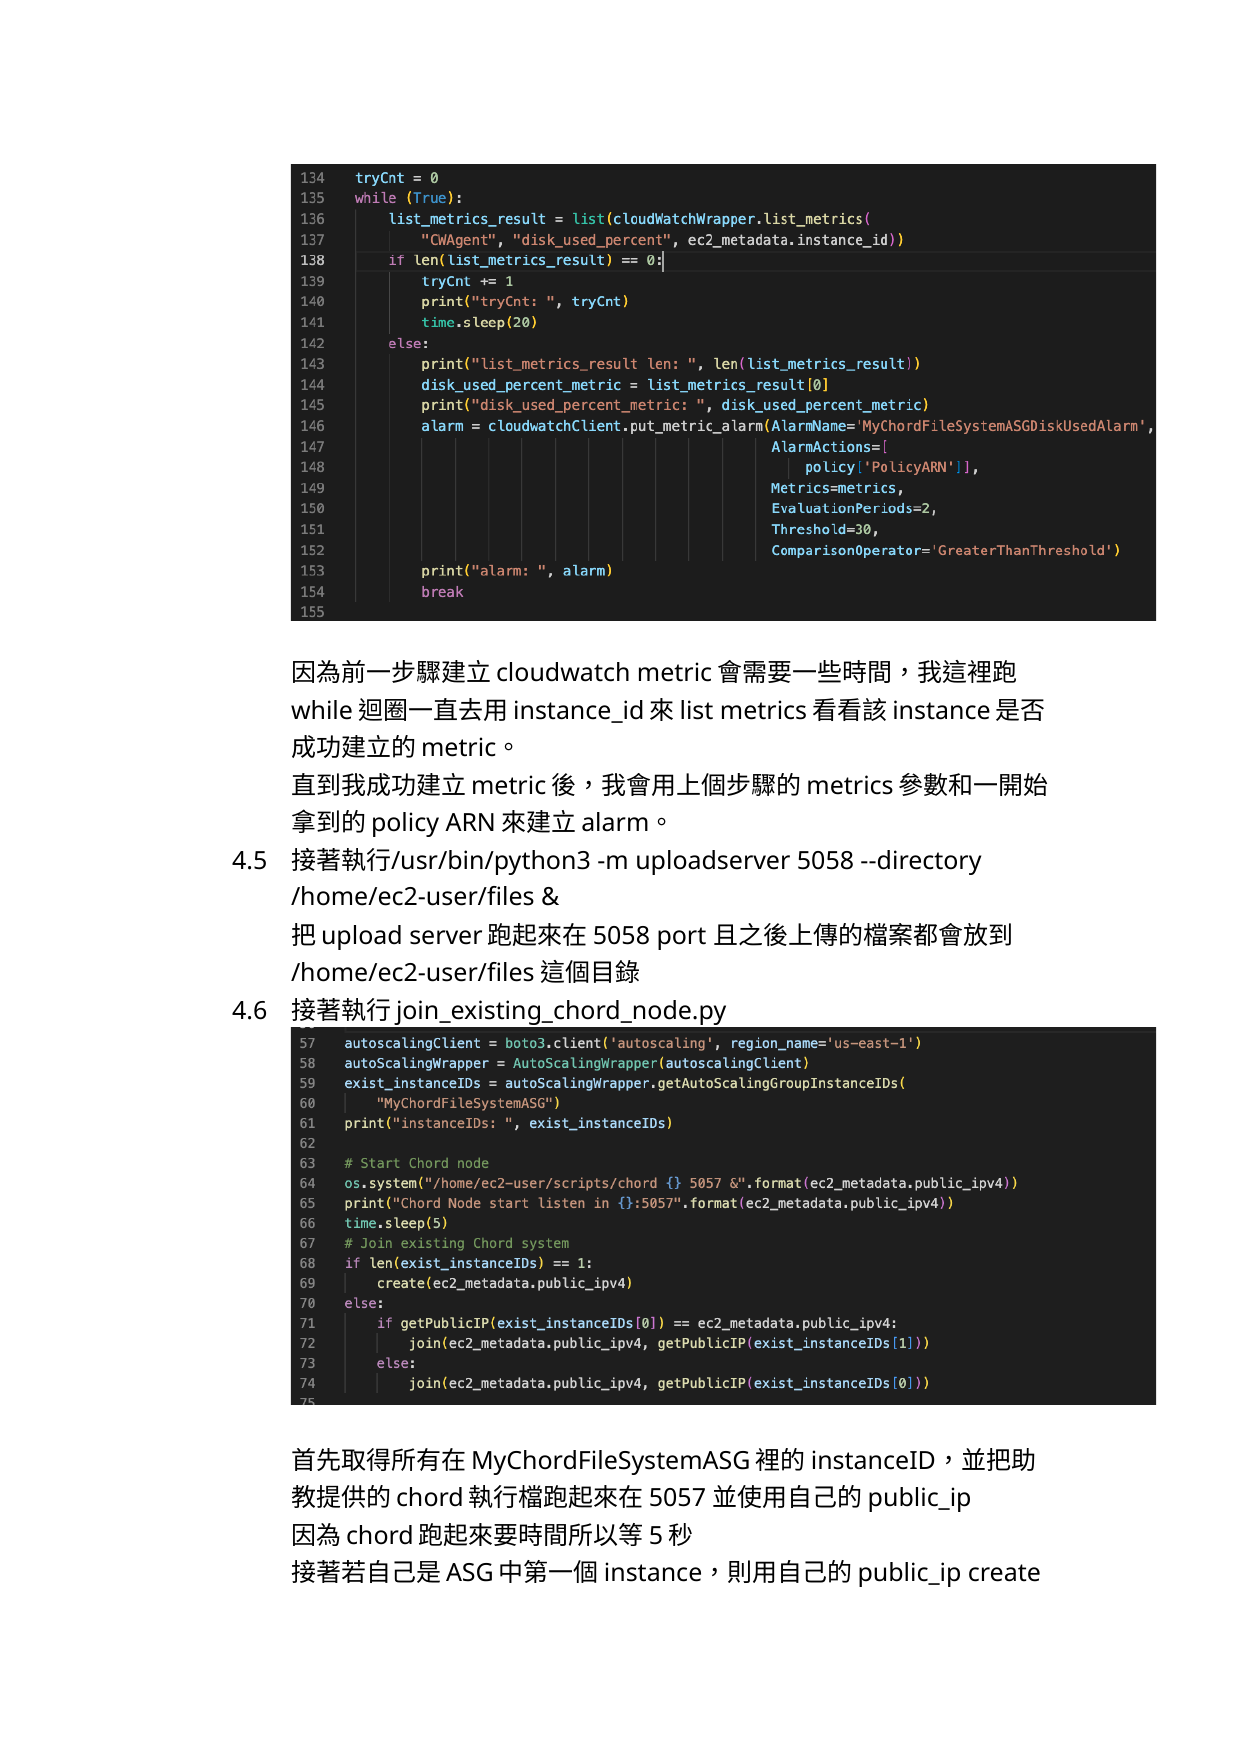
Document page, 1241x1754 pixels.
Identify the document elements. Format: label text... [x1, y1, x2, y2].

list 接著執行join_existing_chord_node.py [232, 989, 1053, 1027]
list 因為chord跑起來要時間所以等5秒 [291, 1514, 1053, 1552]
list 接著執行/usr/bin/python3 -m uploadserver 5058 --directory /home/ec2-user/files & [232, 839, 1053, 914]
list 把upload server跑起來在5058 port 且之後上傳的檔案都會放到 [291, 914, 1053, 952]
list 首先取得所有在MyChordFileSystemASG裡的instanceID，並把助教提供的chord執行檔跑起來在5057 並使用自己的public_ip [291, 1439, 1053, 1514]
picture [290, 1027, 1157, 1405]
list 直到我成功建立metric後，我會用上個步驟的metrics參數和一開始拿到的policy ARN來建立alarm。 [291, 764, 1053, 839]
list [291, 1552, 1053, 1589]
list /home/ec2-user/files這個目錄 [291, 952, 1053, 989]
list 因為前一步驟建立cloudwatch metric會需要一些時間，我這裡跑while迴圈一直去用instance_id來list metrics看看該instance是否成功建立的metric。 [291, 652, 1053, 764]
picture [290, 164, 1157, 621]
